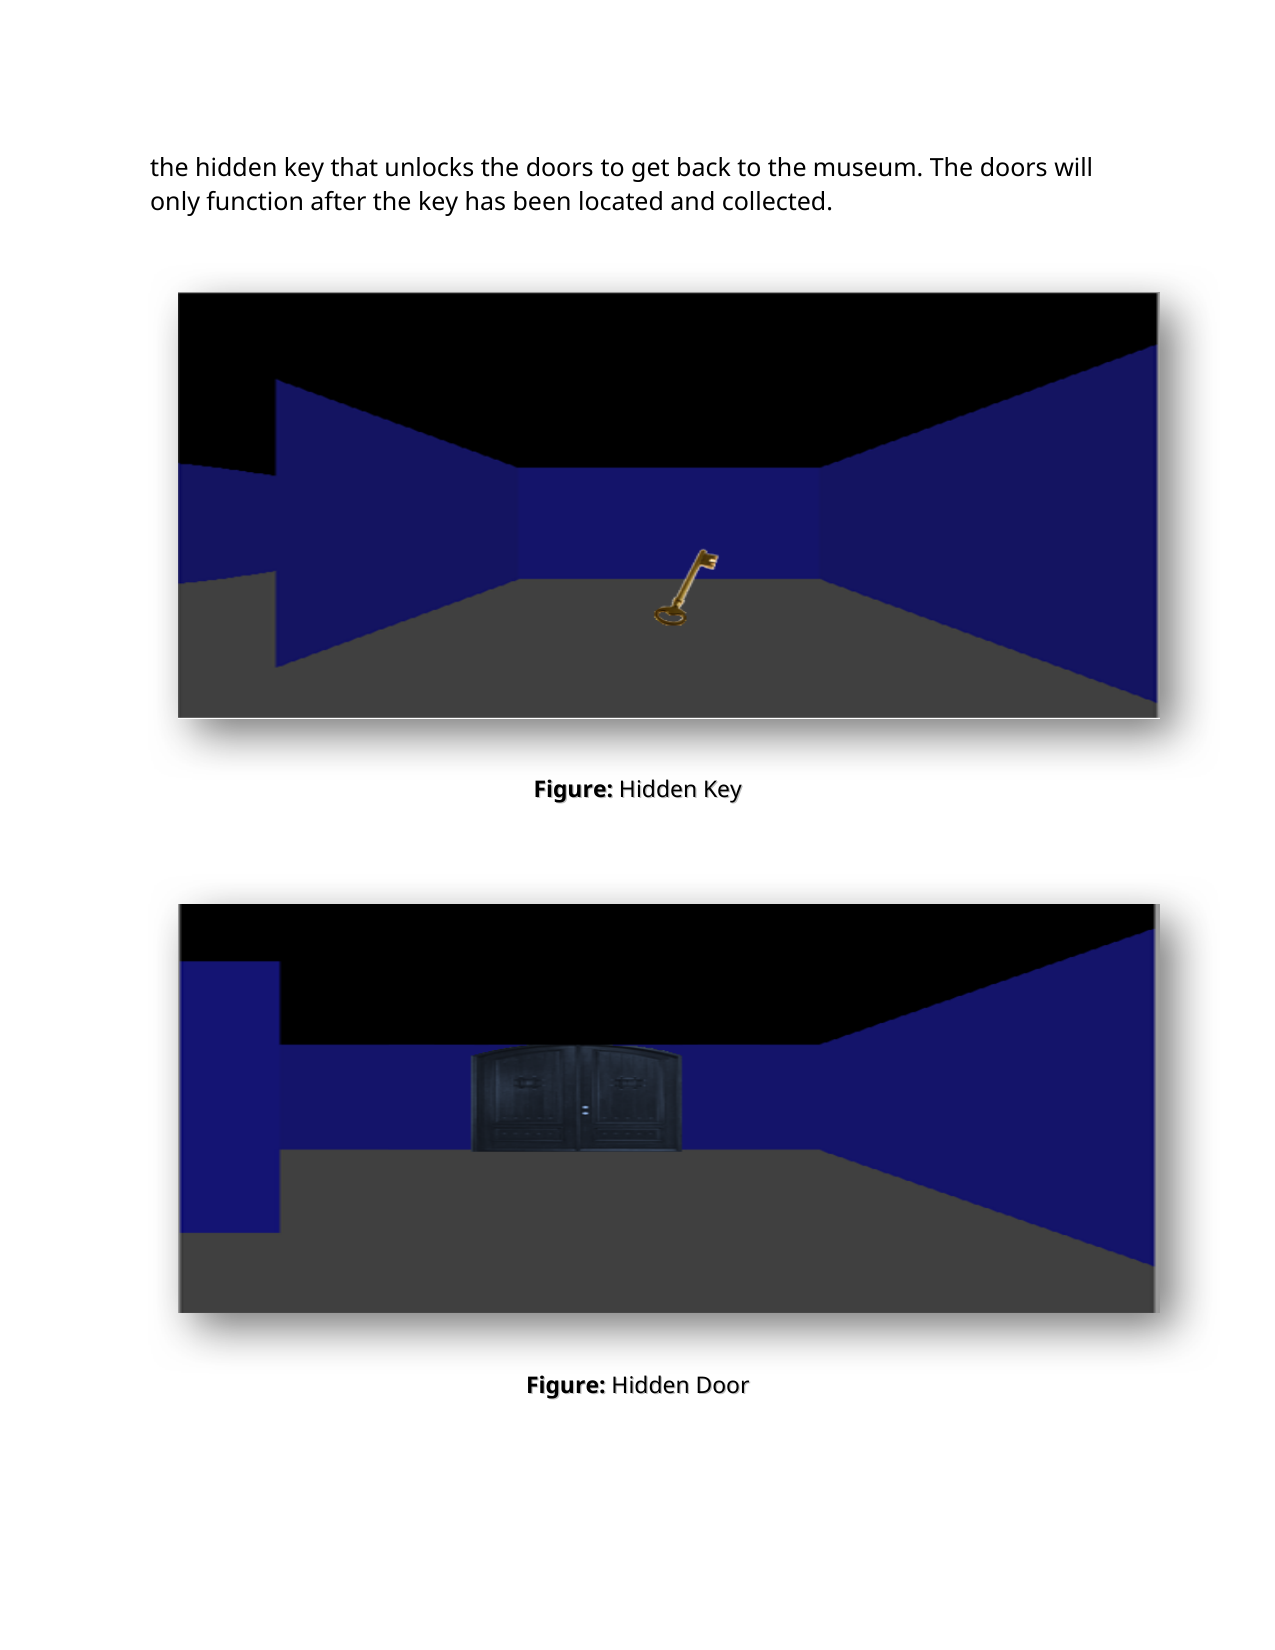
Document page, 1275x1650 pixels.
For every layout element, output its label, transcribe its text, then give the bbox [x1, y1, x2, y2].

picture [178, 904, 1160, 1313]
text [150, 150, 1125, 218]
picture [178, 292, 1160, 719]
